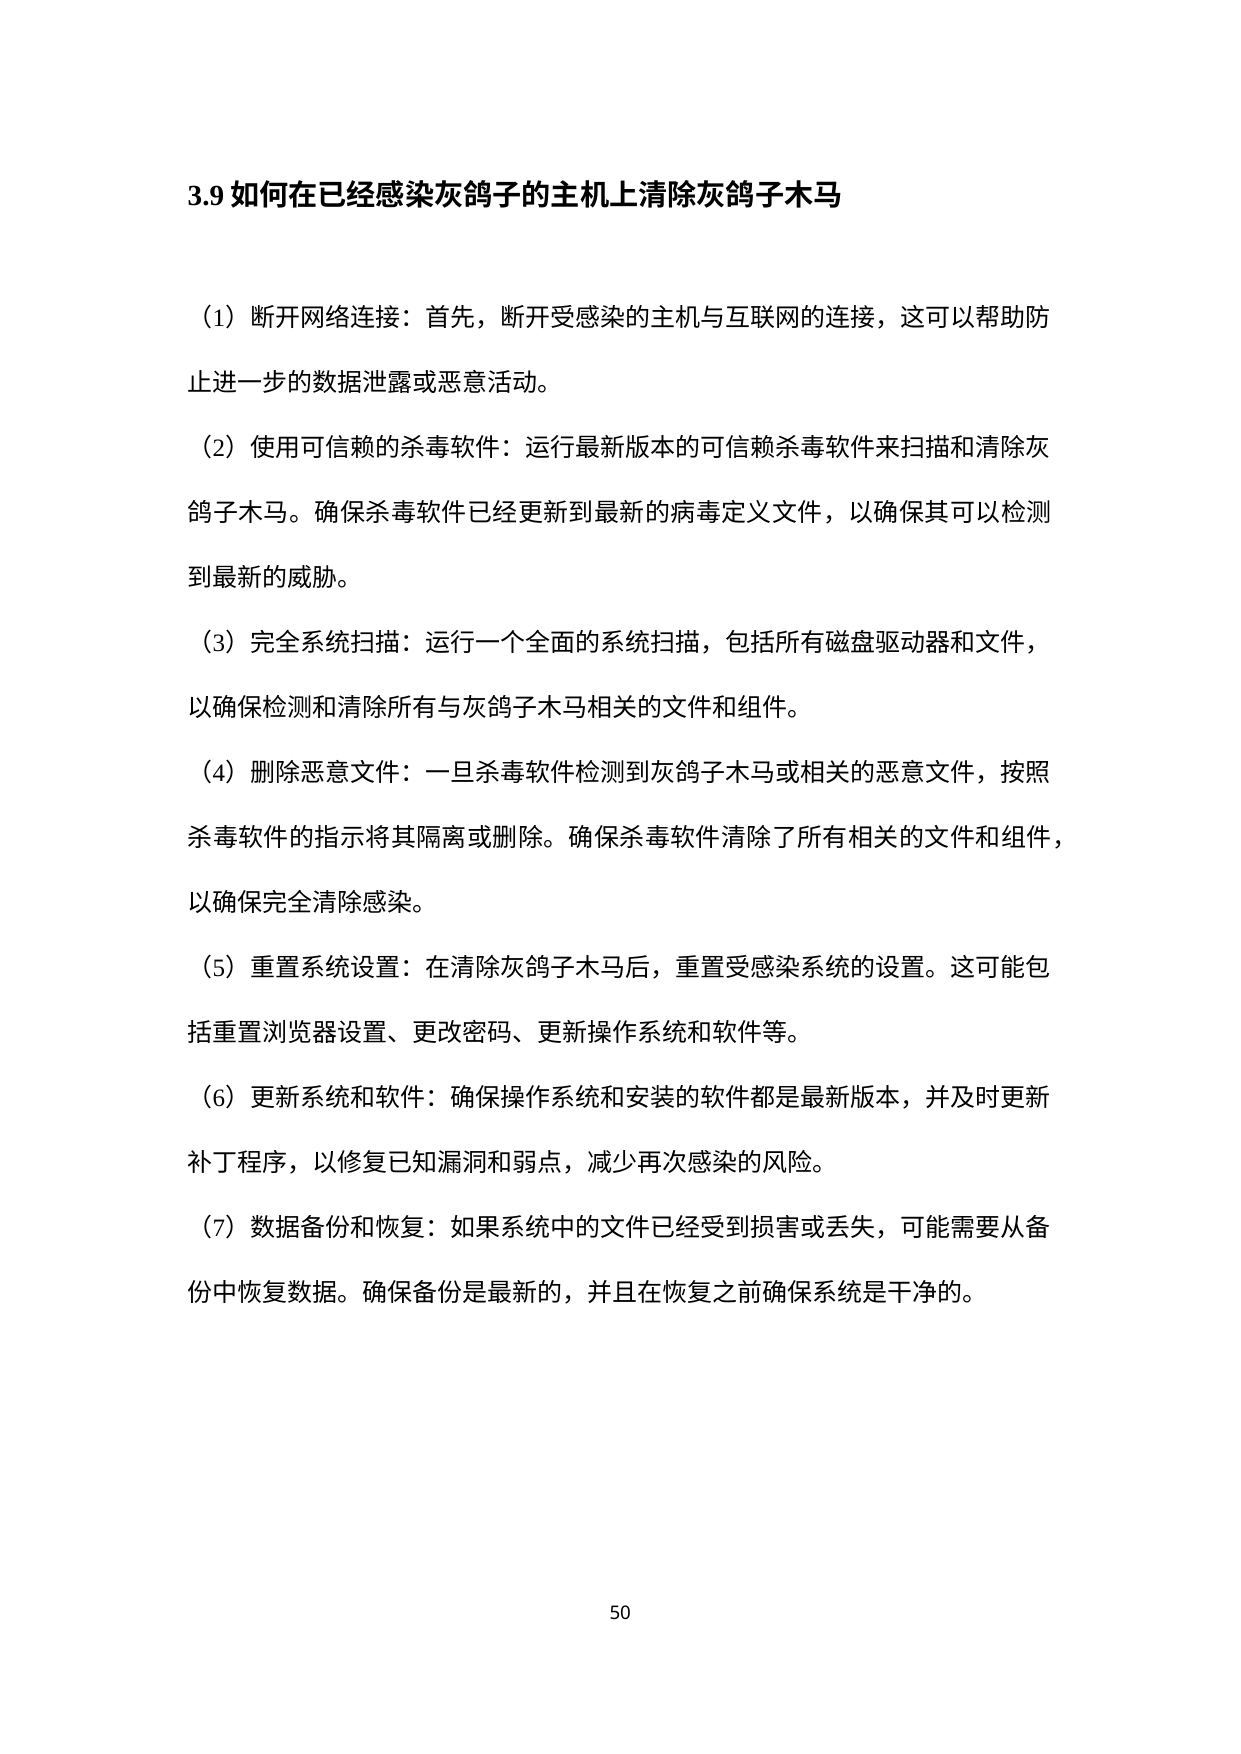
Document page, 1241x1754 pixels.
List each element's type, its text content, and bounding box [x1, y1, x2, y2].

text （6）更新系统和软件：确保操作系统和安装的软件都是最新版本，并及时更新补丁程序，以修复已知漏洞和弱点，减少再次感染的风险。 [187, 1063, 1053, 1193]
text （7）数据备份和恢复：如果系统中的文件已经受到损害或丢失，可能需要从备份中恢复数据。确保备份是最新的，并且在恢复之前确保系统是干净的。 [187, 1193, 1053, 1323]
subtitle 3.9如何在已经感染灰鸽子的主机上清除灰鸽子木马 [187, 160, 1053, 225]
text （2）使用可信赖的杀毒软件：运行最新版本的可信赖杀毒软件来扫描和清除灰鸽子木马。确保杀毒软件已经更新到最新的病毒定义文件，以确保其可以检测到最新的威胁。 [187, 413, 1053, 608]
text （4）删除恶意文件：一旦杀毒软件检测到灰鸽子木马或相关的恶意文件，按照杀毒软件的指示将其隔离或删除。确保杀毒软件清除了所有相关的文件和组件，以确保完全清除感染。 [187, 738, 1053, 933]
text （5）重置系统设置：在清除灰鸽子木马后，重置受感染系统的设置。这可能包括重置浏览器设置、更改密码、更新操作系统和软件等。 [187, 933, 1053, 1063]
text （3）完全系统扫描：运行一个全面的系统扫描，包括所有磁盘驱动器和文件，以确保检测和清除所有与灰鸽子木马相关的文件和组件。 [187, 608, 1053, 738]
text （1）断开网络连接：首先，断开受感染的主机与互联网的连接，这可以帮助防止进一步的数据泄露或恶意活动。 [187, 283, 1053, 413]
